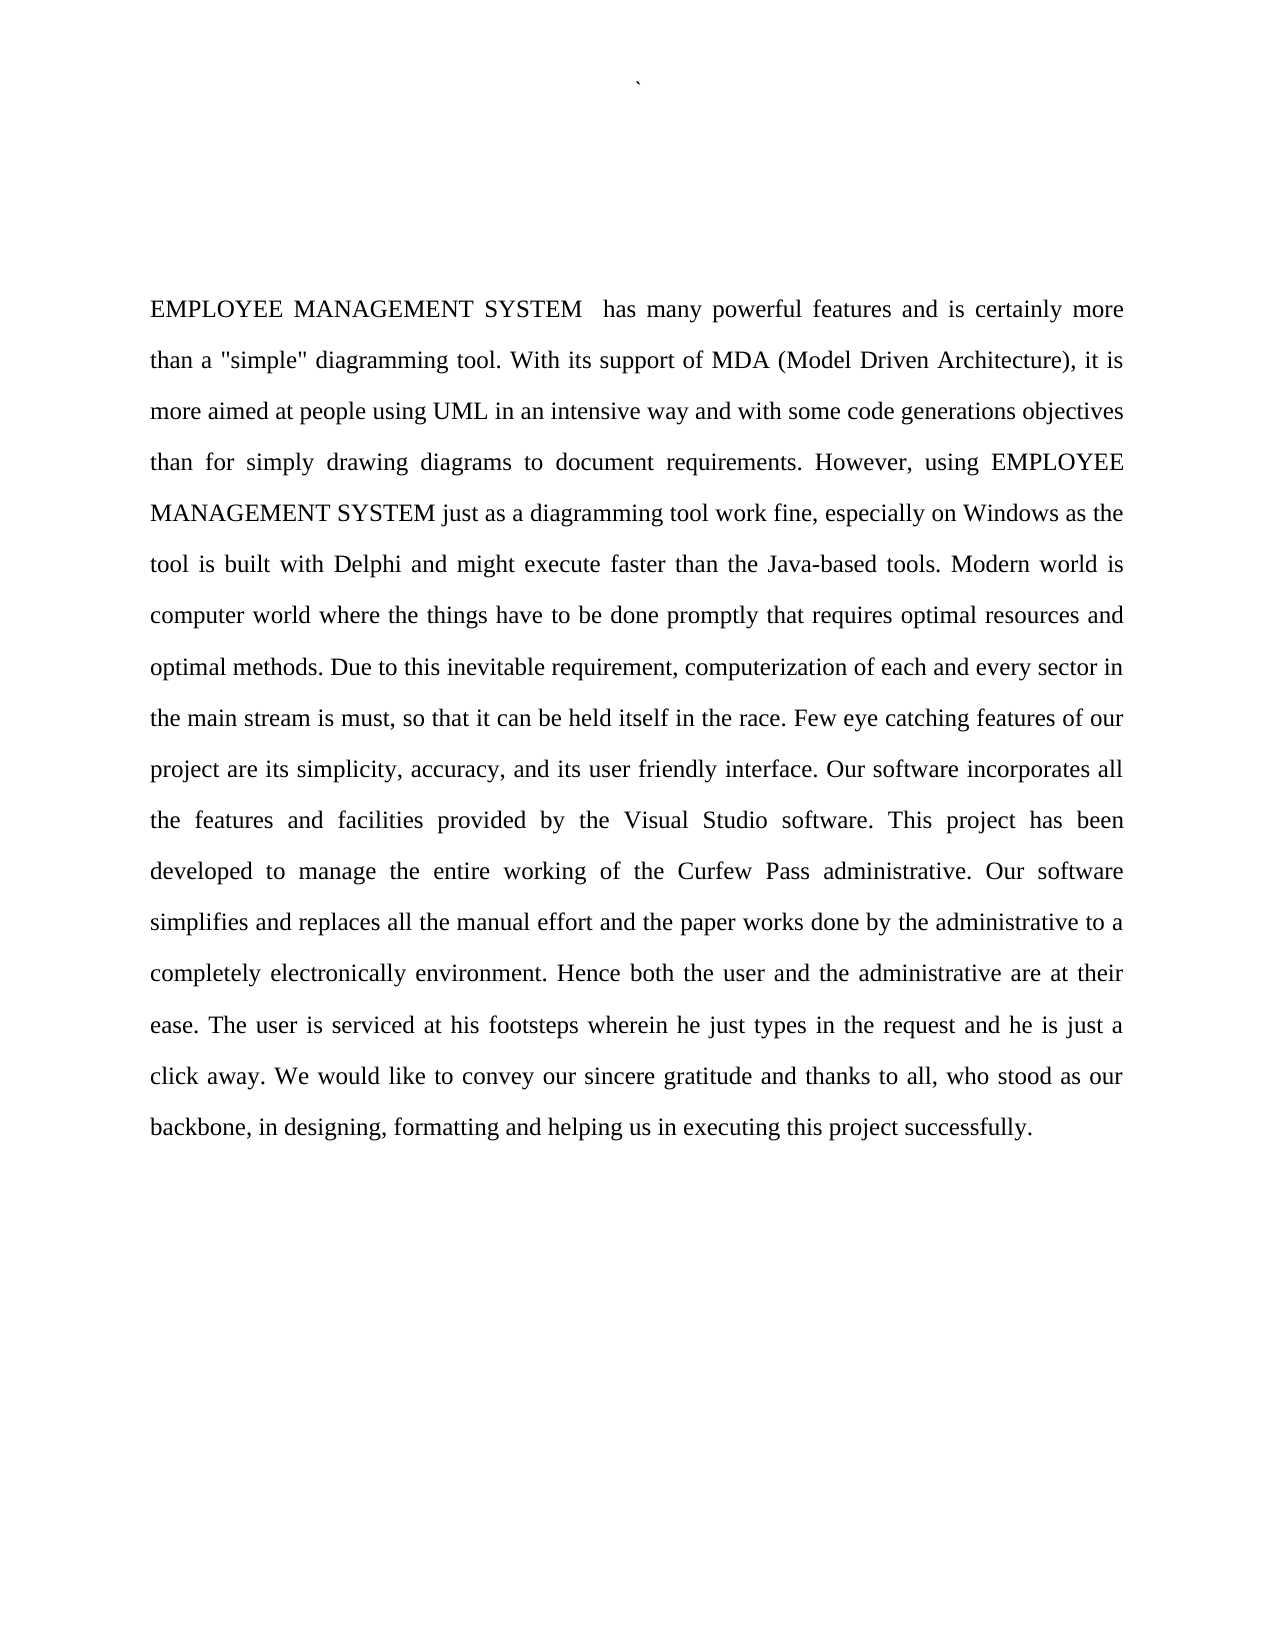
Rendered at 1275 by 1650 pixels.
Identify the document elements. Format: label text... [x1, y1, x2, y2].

text EMPLOYEE MANAGEMENT SYSTEM has many powerful features and is certainly more than a "simple" diagramming tool. With its support of MDA (Model Driven Architecture), it is more aimed at people using UML in an intensive way and with some code generations objectives than for simply drawing diagrams to document requirements. However, using EMPLOYEE MANAGEMENT SYSTEM just as a diagramming tool work fine, especially on Windows as the tool is built with Delphi and might execute faster than the Java-based tools. Modern world is computer world where the things have to be done promptly that requires optimal resources and optimal methods. Due to this inevitable requirement, computerization of each and every sector in the main stream is must, so that it can be held itself in the race. Few eye catching features of our project are its simplicity, accuracy, and its user friendly interface. Our software incorporates all the features and facilities provided by the Visual Studio software. This project has been developed to manage the entire working of the Curfew Pass administrative. Our software simplifies and replaces all the manual effort and the paper works done by the administrative to a completely electronically environment. Hence both the user and the administrative are at their ease. The user is serviced at his footsteps wherein he just types in the request and he is just a click away. We would like to convey our sincere gratitude and thanks to all, who stood as our backbone, in designing, formatting and helping us in executing this project successfully. [150, 294, 1125, 1141]
